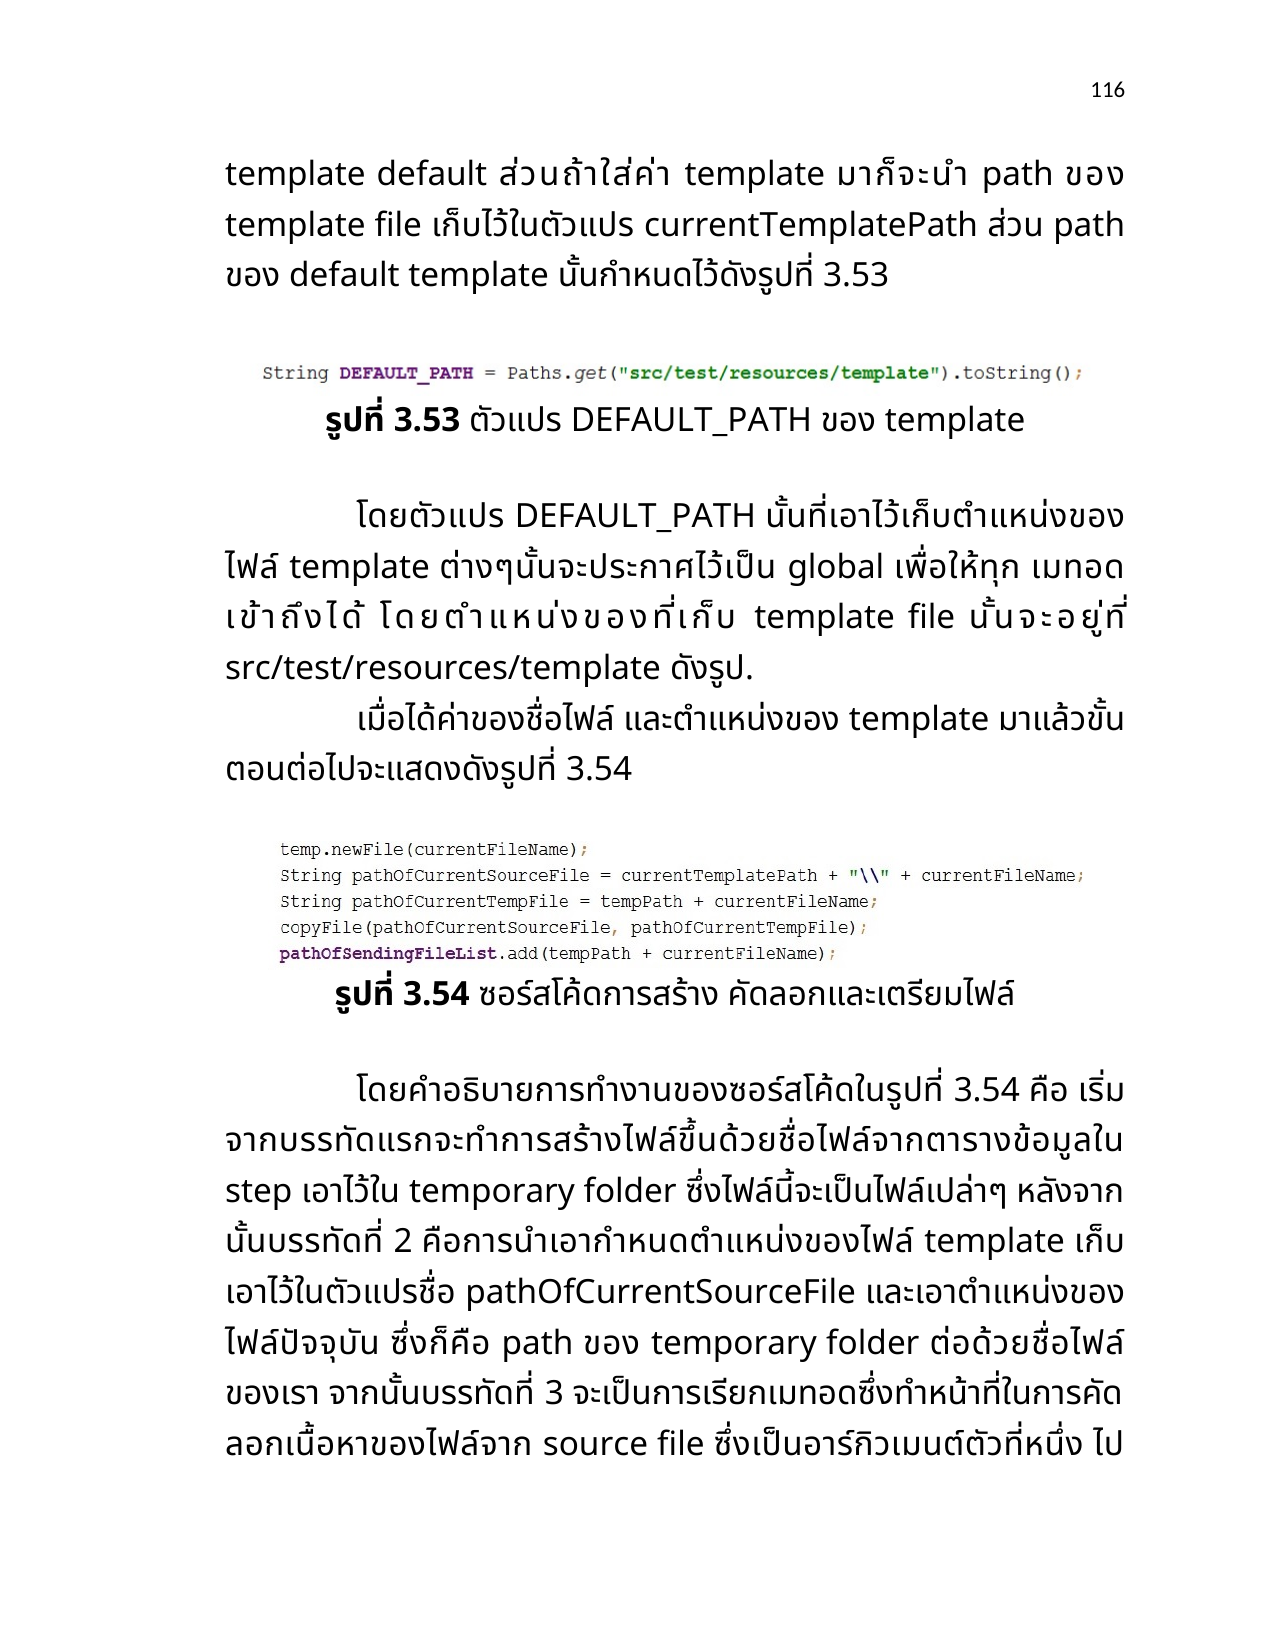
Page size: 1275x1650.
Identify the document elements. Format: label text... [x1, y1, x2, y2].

picture [267, 841, 1083, 970]
text โดยตัวแปร DEFAULT_PATH นั้นที่เอาไว้เก็บตำแหน่งของไฟล์ template ต่างๆนั้นจะประกาศไว้เป็น global เพื่อให้ทุก เมทอดเข้าถึงได้ โดยตำแหน่งของที่เก็บ template file นั้นจะอยู่ที่ src/test/resources/template ดังรูป. [225, 492, 1125, 694]
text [225, 1066, 1125, 1470]
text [225, 150, 1125, 302]
text รูปที่ 3.53 ตัวแปร DEFAULT_PATH ของ template [225, 396, 1125, 446]
text เมื่อได้ค่าของชื่อไฟล์ และตำแหน่งของ template มาแล้วขั้นตอนต่อไปจะแสดงดังรูปที่ 3.54 [225, 694, 1125, 796]
picture [249, 347, 1101, 396]
text รูปที่ 3.54 ซอร์สโค้ดการสร้าง คัดลอกและเตรียมไฟล์ [225, 969, 1125, 1020]
